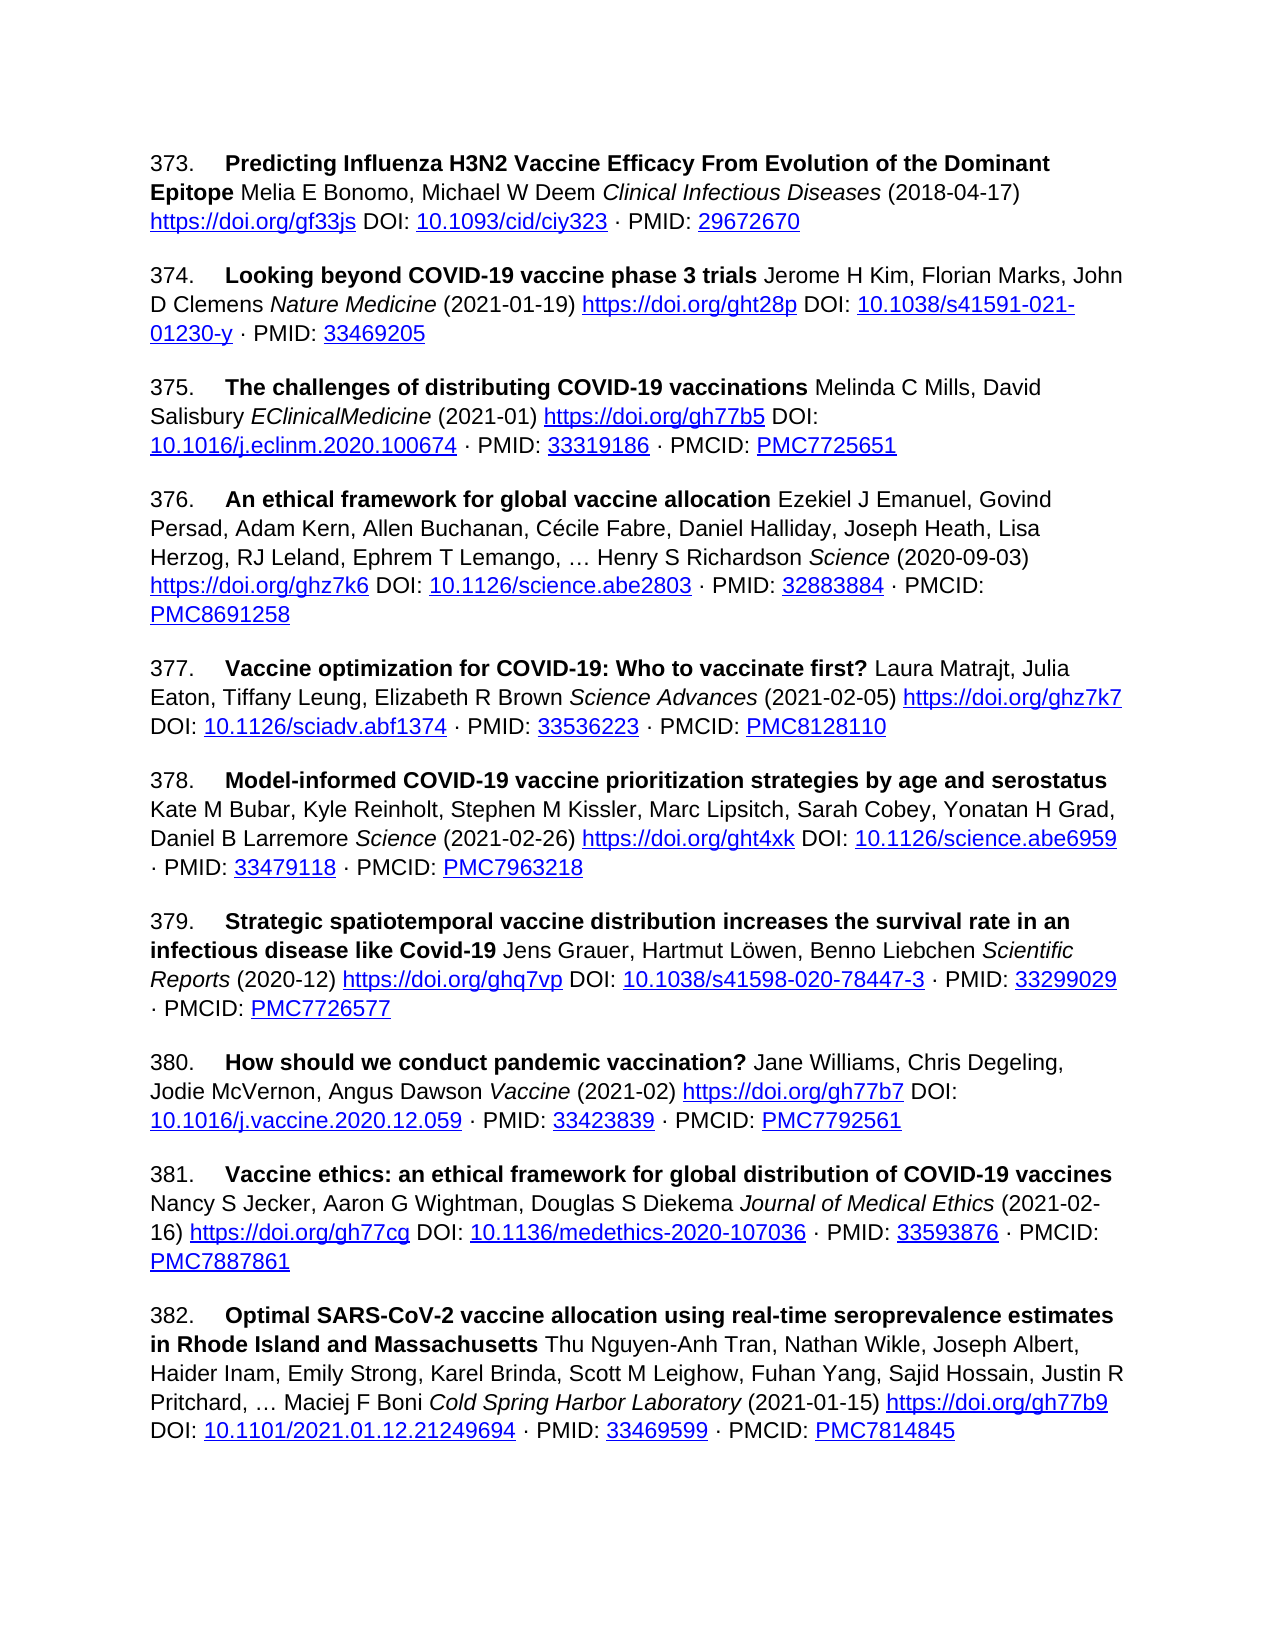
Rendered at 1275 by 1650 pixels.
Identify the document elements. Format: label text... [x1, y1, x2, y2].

text 381. Vaccine ethics: an ethical framework for global distribution of COVID-19 vaccines Nancy S Jecker, Aaron G Wightman, Douglas S Diekema Journal of Medical Ethics (2021-02-16) https://doi.org/gh77cg DOI: 10.1136/medethics-2020-107036 · PMID: 33593876 · PMCID: PMC7887861 [150, 1161, 1125, 1274]
text 379. Strategic spatiotemporal vaccine distribution increases the survival rate in an infectious disease like Covid-19 Jens Grauer, Hartmut Löwen, Benno Liebchen Scientific Reports (2020-12) https://doi.org/ghq7vp DOI: 10.1038/s41598-020-78447-3 · PMID: 33299029 · PMCID: PMC7726577 [150, 908, 1125, 1021]
text 373. Predicting Influenza H3N2 Vaccine Efficacy From Evolution of the Dominant Epitope Melia E Bonomo, Michael W Deem Clinical Infectious Diseases (2018-04-17) https://doi.org/gf33js DOI: 10.1093/cid/ciy323 · PMID: 29672670 [150, 150, 1125, 234]
text 378. Model-informed COVID-19 vaccine prioritization strategies by age and serostatus Kate M Bubar, Kyle Reinholt, Stephen M Kissler, Marc Lipsitch, Sarah Cobey, Yonatan H Grad, Daniel B Larremore Science (2021-02-26) https://doi.org/ght4xk DOI: 10.1126/science.abe6959 · PMID: 33479118 · PMCID: PMC7963218 [150, 767, 1125, 881]
text 377. Vaccine optimization for COVID-19: Who to vaccinate first? Laura Matrajt, Julia Eaton, Tiffany Leung, Elizabeth R Brown Science Advances (2021-02-05) https://doi.org/ghz7k7 DOI: 10.1126/sciadv.abf1374 · PMID: 33536223 · PMCID: PMC8128110 [150, 655, 1125, 740]
text 376. An ethical framework for global vaccine allocation Ezekiel J Emanuel, Govind Persad, Adam Kern, Allen Buchanan, Cécile Fabre, Daniel Halliday, Joseph Heath, Lisa Herzog, RJ Leland, Ephrem T Lemango, … Henry S Richardson Science (2020-09-03) https://doi.org/ghz7k6 DOI: 10.1126/science.abe2803 · PMID: 32883884 · PMCID: PMC8691258 [150, 486, 1125, 628]
text 375. The challenges of distributing COVID-19 vaccinations Melinda C Mills, David Salisbury EClinicalMedicine (2021-01) https://doi.org/gh77b5 DOI: 10.1016/j.eclinm.2020.100674 · PMID: 33319186 · PMCID: PMC7725651 [150, 374, 1125, 458]
text 380. How should we conduct pandemic vaccination? Jane Williams, Chris Degeling, Jodie McVernon, Angus Dawson Vaccine (2021-02) https://doi.org/gh77b7 DOI: 10.1016/j.vaccine.2020.12.059 · PMID: 33423839 · PMCID: PMC7792561 [150, 1049, 1125, 1133]
text 382. Optimal SARS-CoV-2 vaccine allocation using real-time seroprevalence estimates in Rhode Island and Massachusetts Thu Nguyen-Anh Tran, Nathan Wikle, Joseph Albert, Haider Inam, Emily Strong, Karel Brinda, Scott M Leighow, Fuhan Yang, Sajid Hossain, Justin R Pritchard, … Maciej F Boni Cold Spring Harbor Laboratory (2021-01-15) https://doi.org/gh77b9 DOI: 10.1101/2021.01.12.21249694 · PMID: 33469599 · PMCID: PMC7814845 [150, 1302, 1125, 1444]
text 374. Looking beyond COVID-19 vaccine phase 3 trials Jerome H Kim, Florian Marks, John D Clemens Nature Medicine (2021-01-19) https://doi.org/ght28p DOI: 10.1038/s41591-021-01230-y · PMID: 33469205 [150, 262, 1125, 346]
